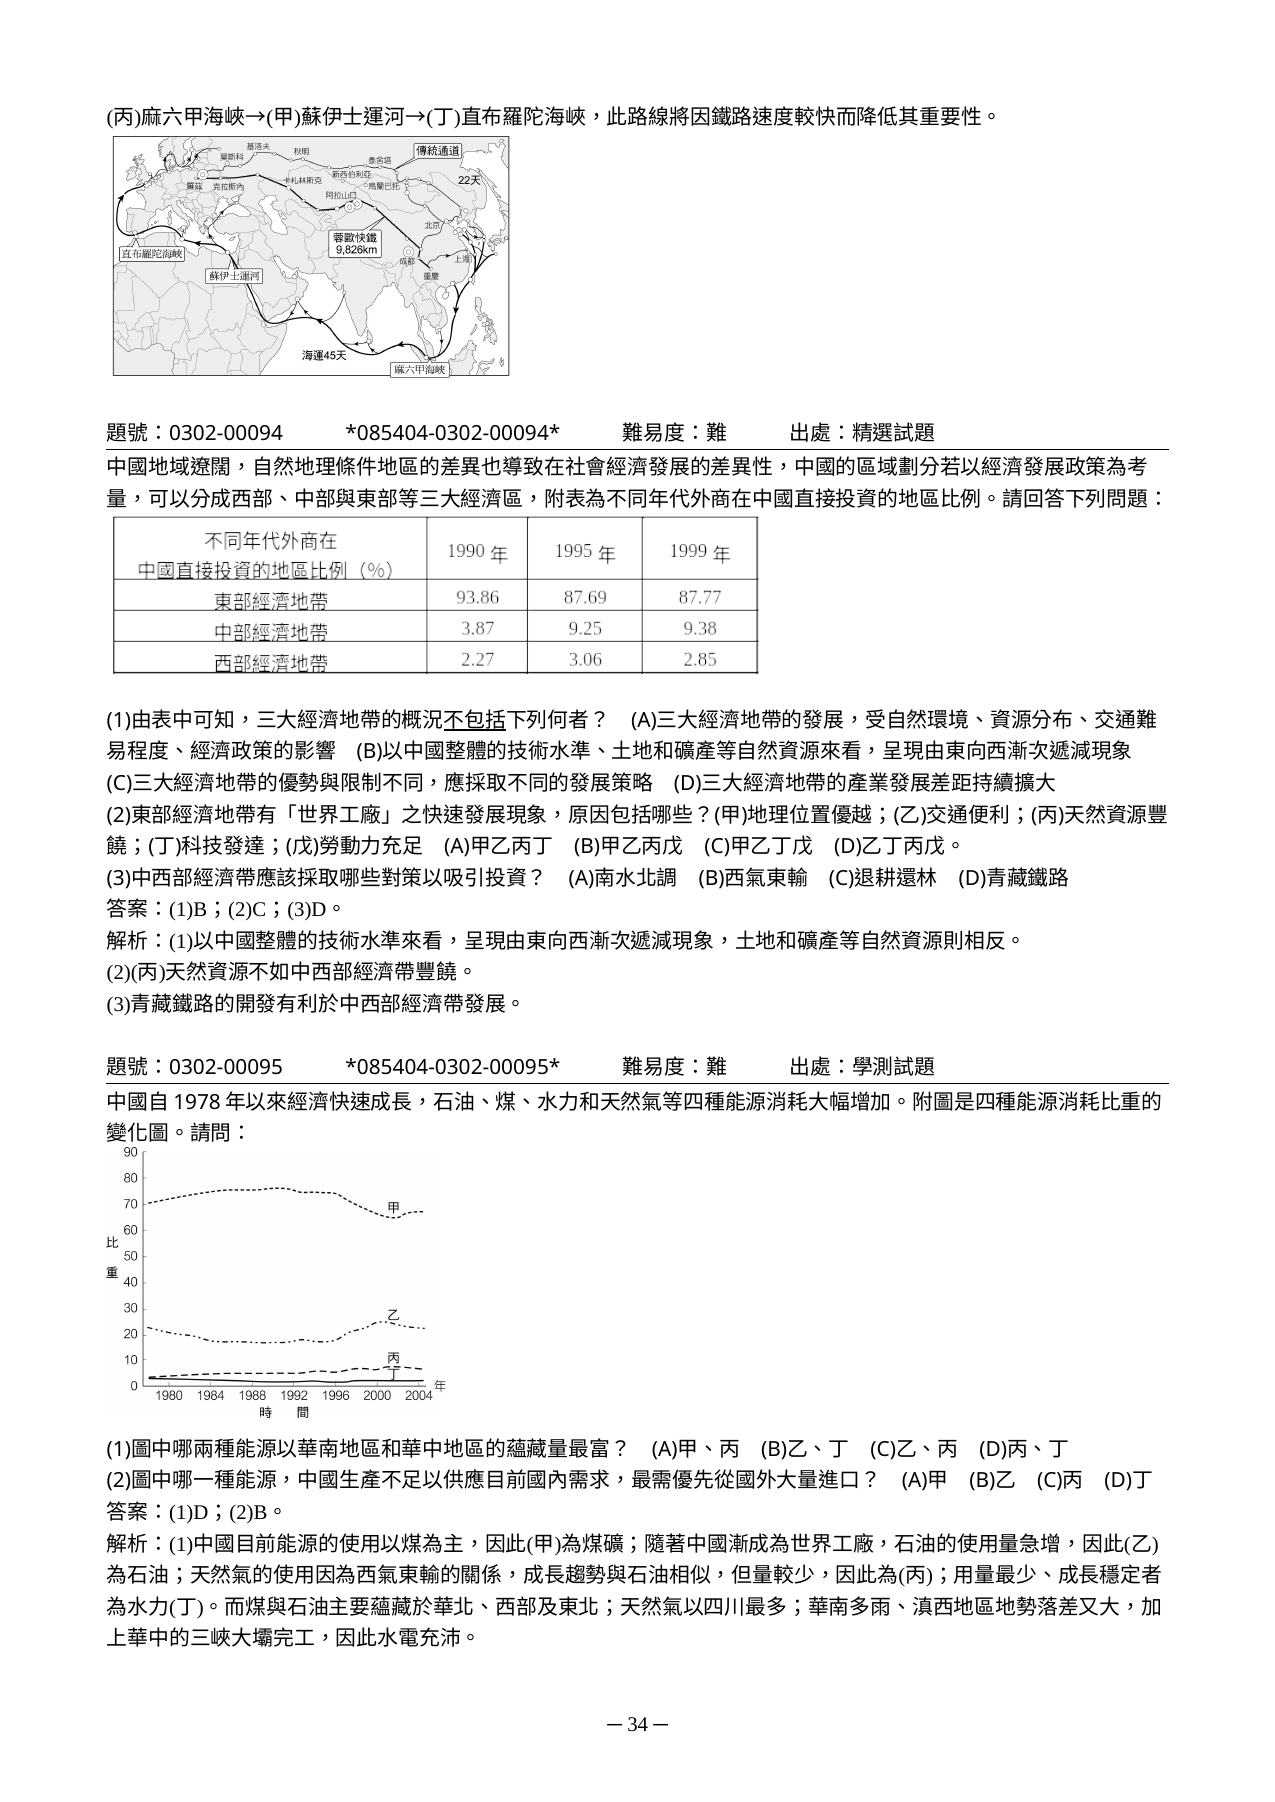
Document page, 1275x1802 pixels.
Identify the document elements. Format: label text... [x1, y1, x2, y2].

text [106, 100, 1169, 384]
picture [106, 134, 512, 381]
text 解析：(1)以中國整體的技術水準來看，呈現由東向西漸次遞減現象，土地和礦產等自然資源則相反。 (2)(丙)天然資源不如中西部經濟帶豐饒。 (3)青藏鐵路的開發有利於中西部經濟帶發展。 [106, 923, 1169, 1018]
text 題號：0302-00094 *085404-0302-00094* 難易度：難 出處：精選試題 [106, 415, 1169, 449]
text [106, 1526, 1169, 1652]
picture [106, 1147, 446, 1418]
text 中國地域遼闊，自然地理條件地區的差異也導致在社會經濟發展的差異性，中國的區域劃分若以經濟發展政策為考量，可以分成西部、中部與東部等三大經濟區，附表為不同年代外商在中國直接投資的地區比例。請回答下列問題： (1)由表中可知，三大經濟地帶的概況不包括下列何者？ (A)三大經濟地帶的發展，受自然環境、資源分布、交通難易程度、經濟政策的影響 (B)以中國整體的技術水準、土地和礦產等自然資源來看，呈現由東向西漸次遞減現象 (C)三大經濟地帶的優勢與限制不同，應採取不同的發展策略 (D)三大經濟地帶的產業發展差距持續擴大 (2)東部經濟地帶有「世界工廠」之快速發展現象，原因包括哪些？(甲)地理位置優越；(乙)交通便利；(丙)天然資源豐饒；(丁)科技發達；(戊)勞動力充足 (A)甲乙丙丁 (B)甲乙丙戊 (C)甲乙丁戊 (D)乙丁丙戊。 (3)中西部經濟帶應該採取哪些對策以吸引投資？ (A)南水北調 (B)西氣東輸 (C)退耕還林 (D)青藏鐵路 [106, 450, 1169, 892]
text 題號：0302-00095 *085404-0302-00095* 難易度：難 出處：學測試題 [106, 1050, 1169, 1083]
text 中國自1978年以來經濟快速成長，石油、煤、水力和天然氣等四種能源消耗大幅增加。附圖是四種能源消耗比重的變化圖。請問： (1)圖中哪兩種能源以華南地區和華中地區的蘊藏量最富？ (A)甲、丙 (B)乙、丁 (C)乙、丙 (D)丙、丁 (2)圖中哪一種能源，中國生產不足以供應目前國內需求，最需優先從國外大量進口？ (A)甲 (B)乙 (C)丙 (D)丁 [106, 1084, 1169, 1495]
text 答案：(1)D；(2)B。 [106, 1495, 1169, 1526]
text 答案：(1)B；(2)C；(3)D。 [106, 892, 1169, 923]
